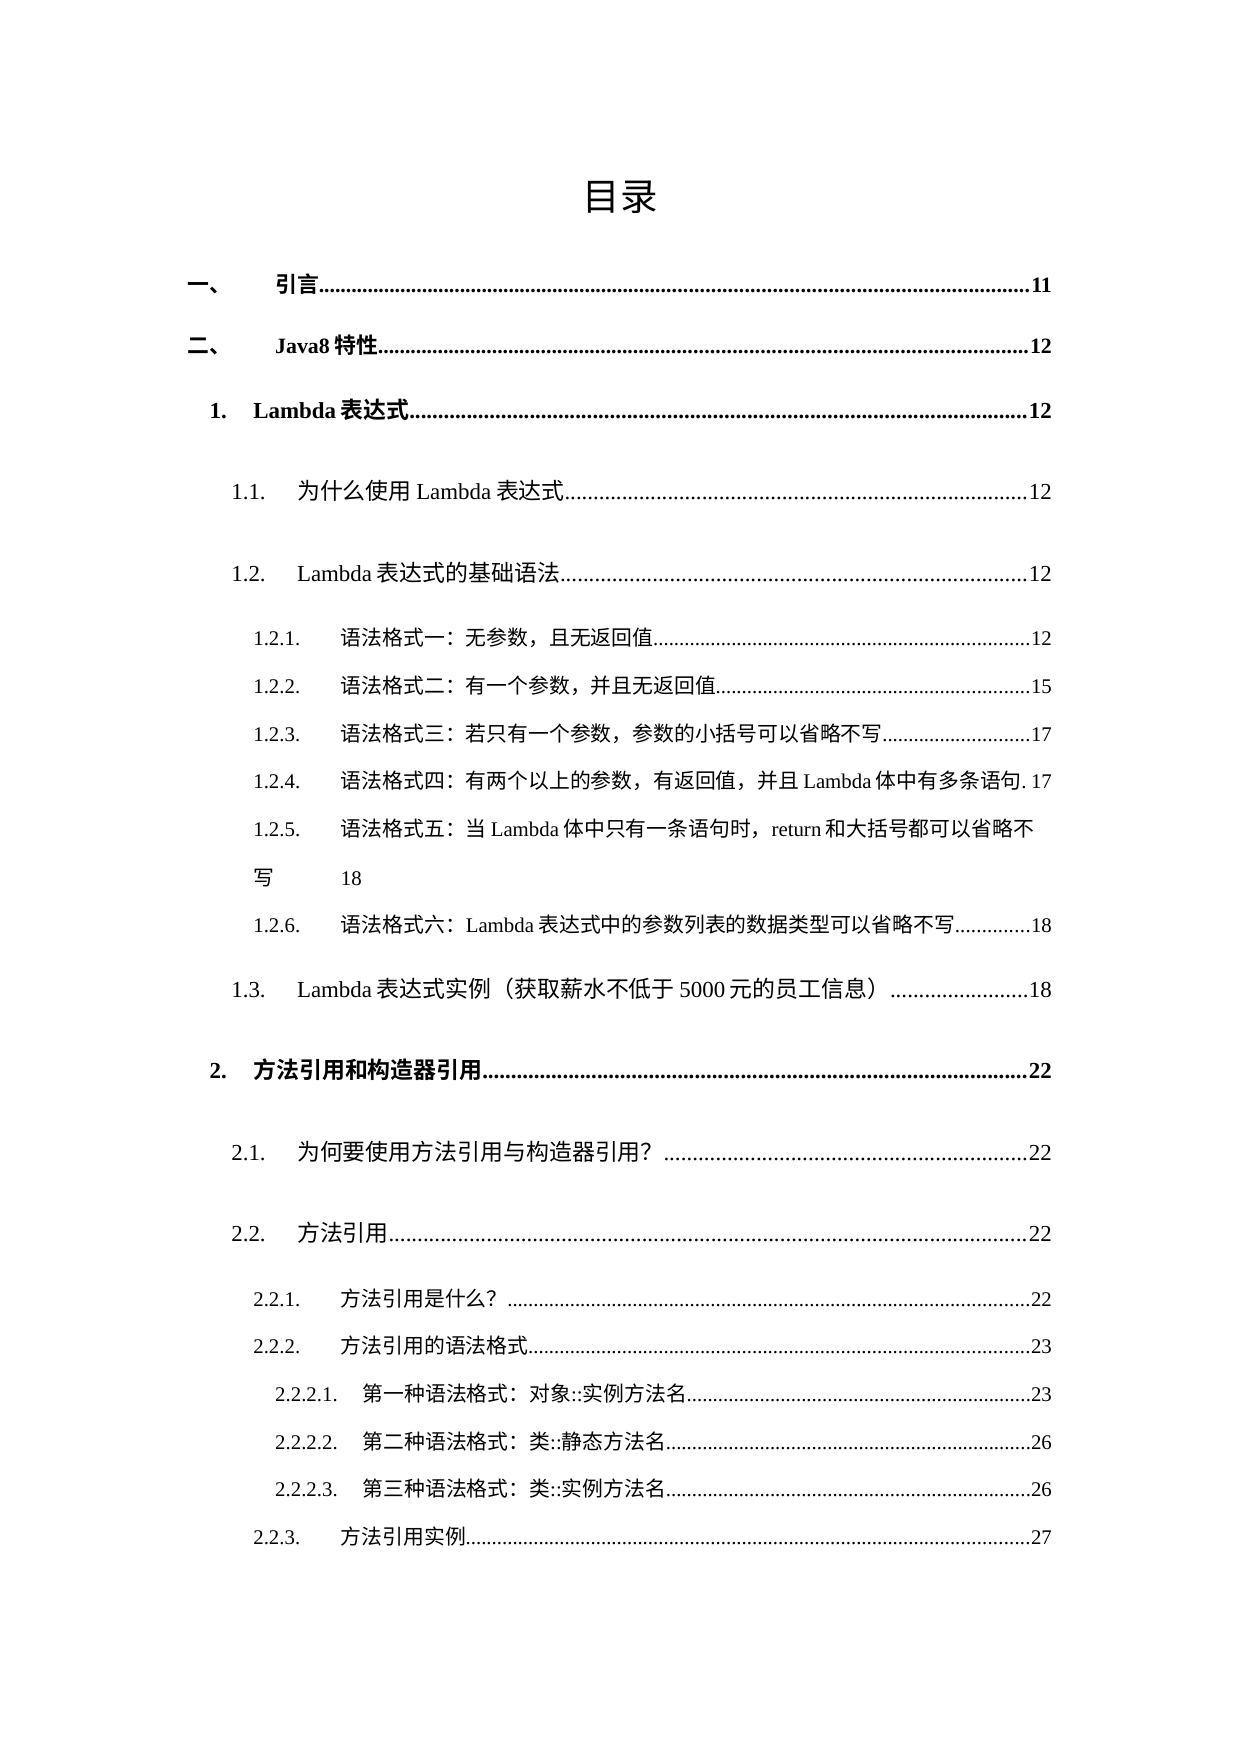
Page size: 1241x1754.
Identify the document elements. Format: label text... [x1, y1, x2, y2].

text 1.2.2. 语法格式二：有一个参数，并且无返回值 15 [253, 668, 1053, 701]
text 二、 Java8特性 12 [187, 327, 1053, 360]
text 1.2.5. 语法格式五：当Lambda体中只有一条语句时，return和大括号都可以省略不写 18 [253, 811, 1053, 892]
text 2.2.2.1. 第一种语法格式：对象::实例方法名 23 [275, 1376, 1053, 1409]
text 一、 引言 11 [187, 267, 1053, 299]
text 目录 [187, 162, 1053, 227]
text 2.2.2. 方法引用的语法格式 23 [253, 1329, 1053, 1361]
text 1.2.6. 语法格式六：Lambda表达式中的参数列表的数据类型可以省略不写 18 [253, 907, 1053, 940]
text 2.2.2.2. 第二种语法格式：类::静态方法名 26 [275, 1424, 1053, 1456]
text 1. Lambda表达式 12 [209, 376, 1053, 441]
text 2.2.3. 方法引用实例 27 [253, 1519, 1053, 1552]
text 2. 方法引用和构造器引用 22 [209, 1036, 1053, 1101]
text 2.2.1. 方法引用是什么？ 22 [253, 1281, 1053, 1313]
text 1.2.1. 语法格式一：无参数，且无返回值 12 [253, 620, 1053, 653]
text 1.2. Lambda表达式的基础语法 12 [231, 539, 1053, 604]
text 1.1. 为什么使用Lambda表达式 12 [231, 457, 1053, 522]
text 1.2.4. 语法格式四：有两个以上的参数，有返回值，并且Lambda体中有多条语句 17 [253, 763, 1053, 796]
text 2.1. 为何要使用方法引用与构造器引用？ 22 [231, 1118, 1053, 1183]
text 1.3. Lambda表达式实例（获取薪水不低于5000元的员工信息） 18 [231, 955, 1053, 1020]
text 2.2.2.3. 第三种语法格式：类::实例方法名 26 [275, 1471, 1053, 1504]
text 1.2.3. 语法格式三：若只有一个参数，参数的小括号可以省略不写 17 [253, 716, 1053, 748]
text 2.2. 方法引用 22 [231, 1199, 1053, 1264]
